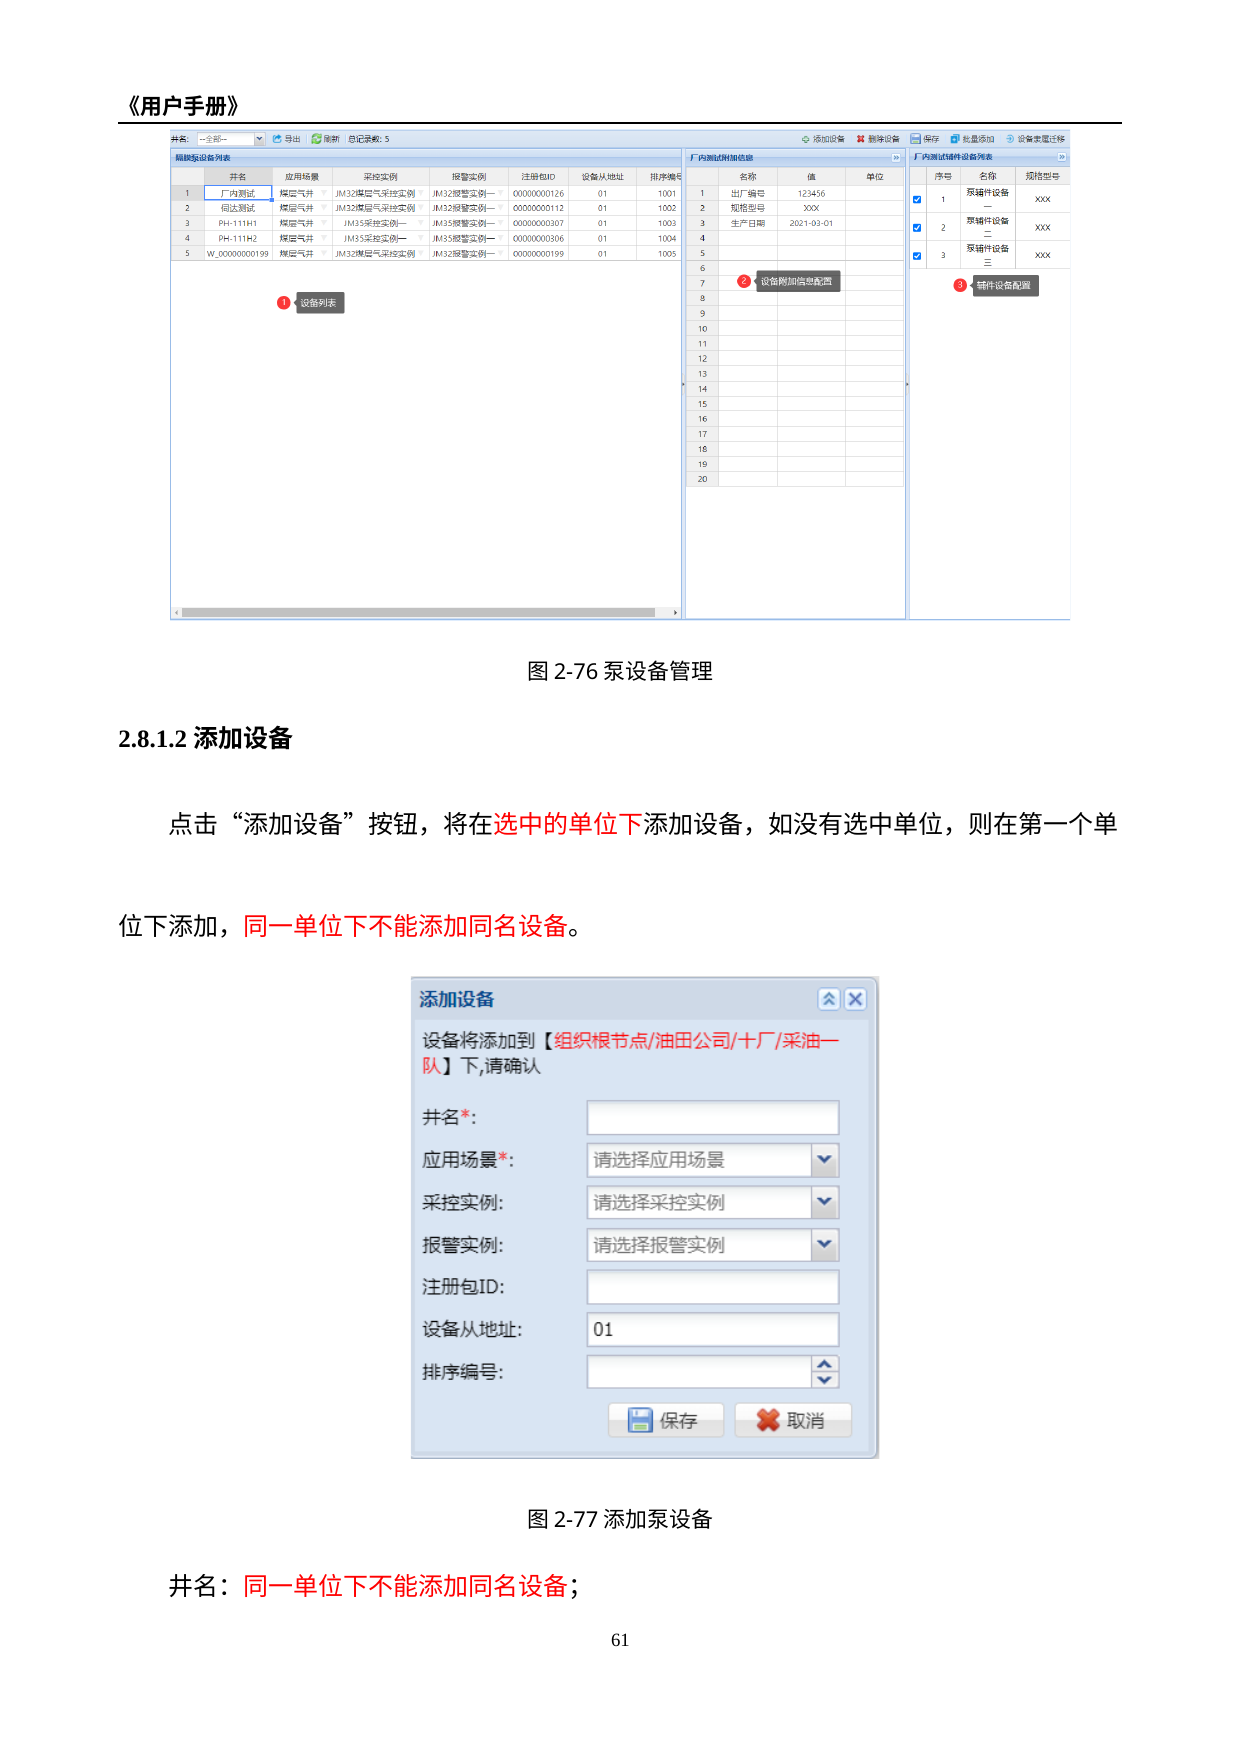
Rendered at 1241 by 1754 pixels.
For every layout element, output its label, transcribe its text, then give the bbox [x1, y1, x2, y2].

picture [410, 976, 880, 1459]
picture [170, 129, 1071, 621]
text 图2-77 添加泵设备 [118, 1501, 1122, 1534]
text 图2-76 泵设备管理 [118, 653, 1122, 687]
subtitle 2.8.1.2 添加设备 [118, 703, 1122, 771]
text 井名：同一单位下不能添加同名设备； [118, 1550, 1122, 1618]
text 点击“添加设备”按钮，将在选中的单位下添加设备，如没有选中单位，则在第一个单位下添加，同一单位下不能添加同名设备。 [118, 789, 1122, 959]
